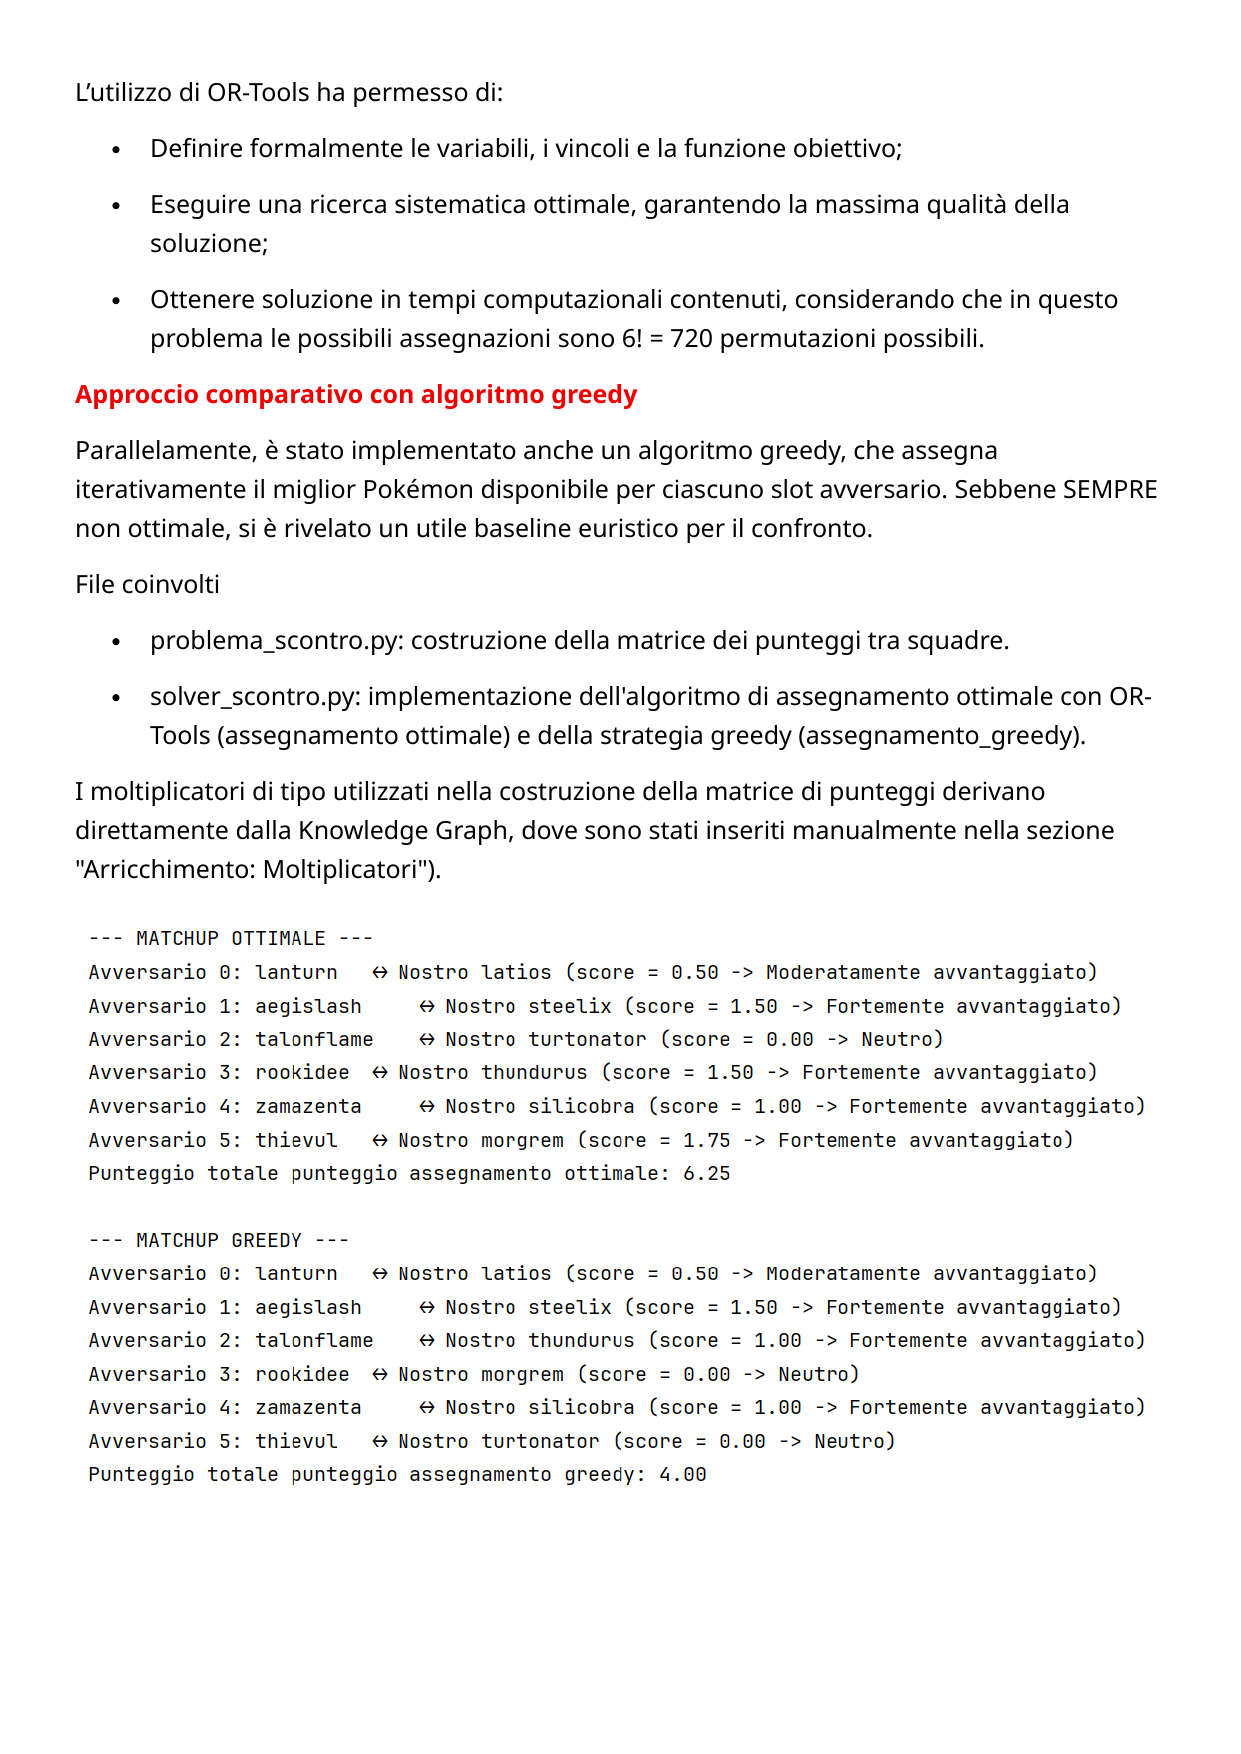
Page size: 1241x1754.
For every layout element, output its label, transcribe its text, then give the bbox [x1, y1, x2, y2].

picture [75, 907, 1166, 1509]
text Parallelamente, è stato implementato anche un algoritmo greedy, che assegna iterativamente il miglior Pokémon disponibile per ciascuno slot avversario. Sebbene SEMPRE non ottimale, si è rivelato un utile baseline euristico per il confronto. [75, 432, 1165, 545]
list Ottenere soluzione in tempi computazionali contenuti, considerando che in questo problema le possibili assegnazioni sono 6! = 720 permutazioni possibili. [112, 282, 1165, 355]
text Approccio comparativo con algoritmo greedy [75, 377, 1165, 411]
text File coinvolti [75, 567, 1165, 601]
text L’utilizzo di OR-Tools ha permesso di: [75, 75, 1165, 109]
list Eseguire una ricerca sistematica ottimale, garantendo la massima qualità della soluzione; [112, 187, 1165, 260]
list solver_scontro.py: implementazione dell'algoritmo di assegnamento ottimale con OR-Tools (assegnamento ottimale) e della strategia greedy (assegnamento_greedy). [112, 678, 1165, 752]
list Definire formalmente le variabili, i vincoli e la funzione obiettivo; [112, 131, 1165, 165]
text I moltiplicatori di tipo utilizzati nella costruzione della matrice di punteggi derivano direttamente dalla Knowledge Graph, dove sono stati inseriti manualmente nella sezione "Arricchimento: Moltiplicatori"). [75, 773, 1165, 886]
list problema_scontro.py: costruzione della matrice dei punteggi tra squadre. [112, 622, 1165, 657]
